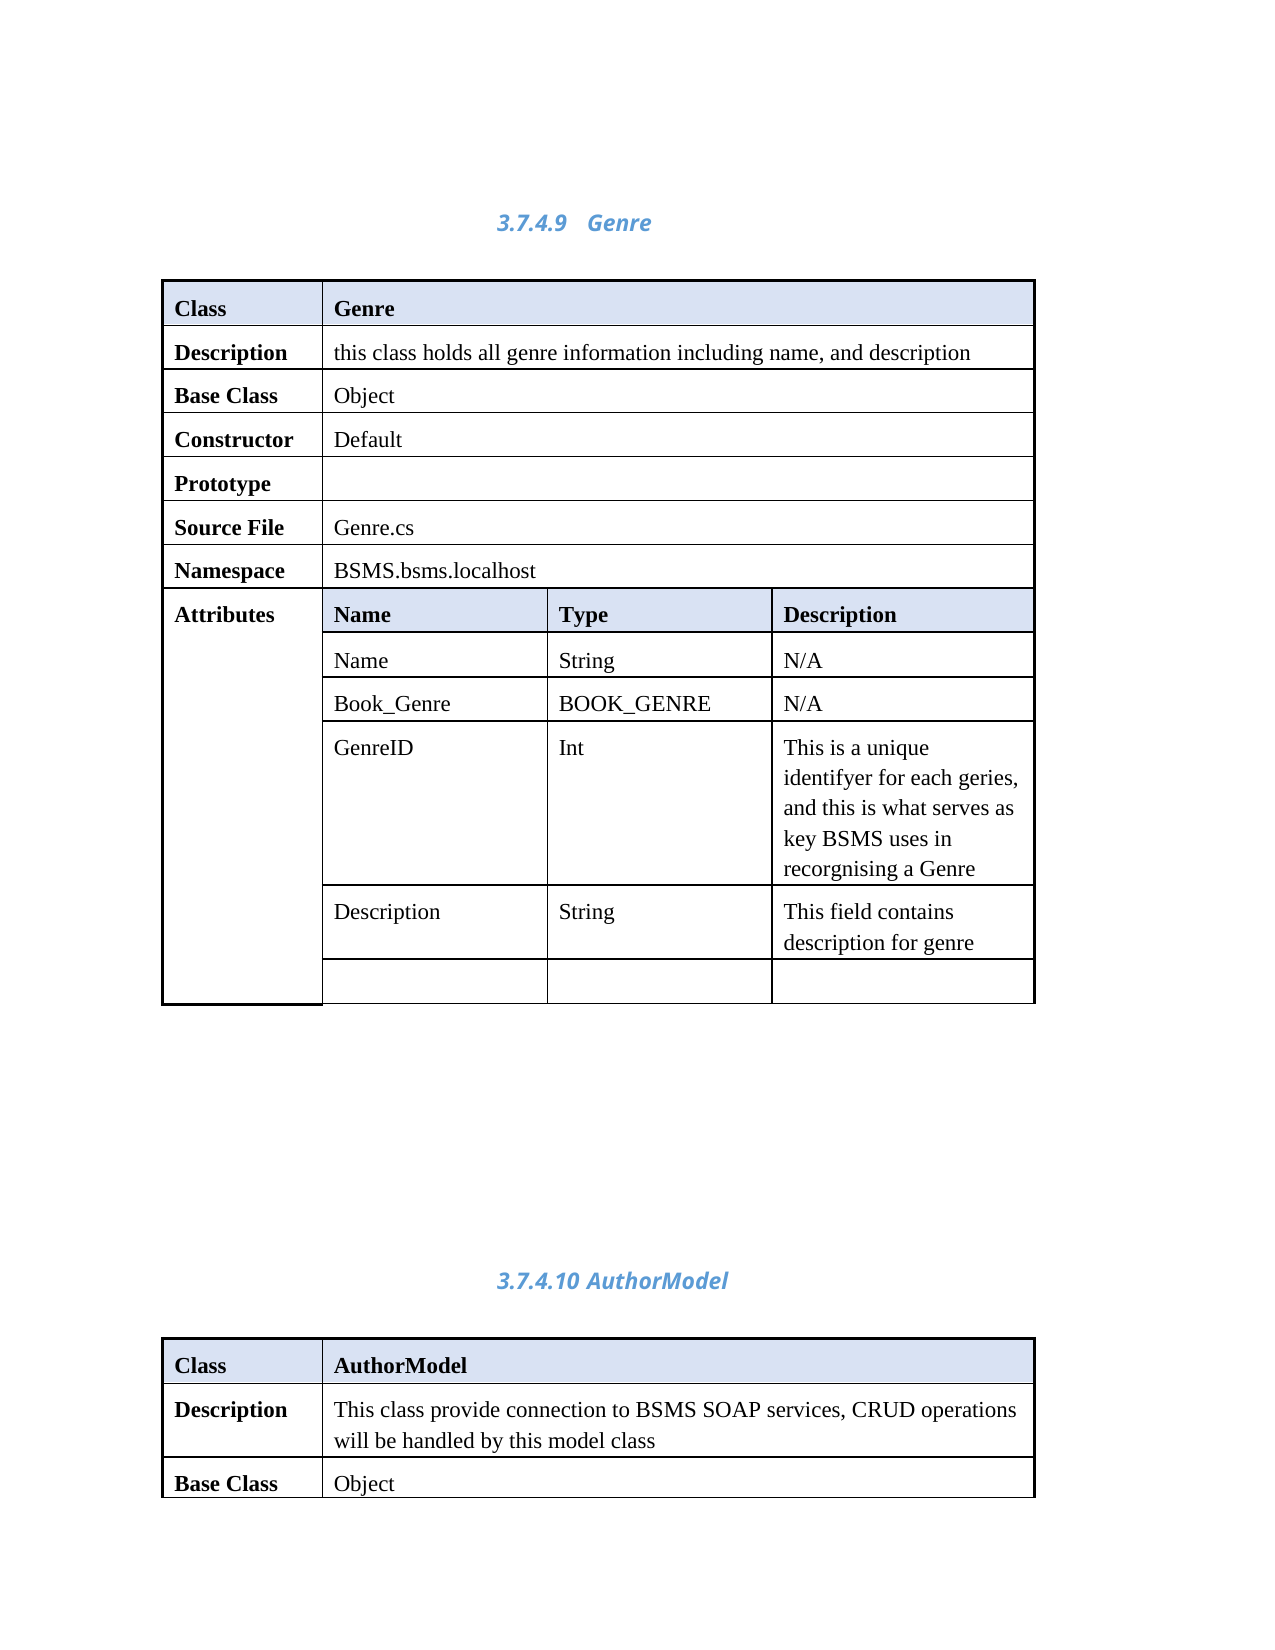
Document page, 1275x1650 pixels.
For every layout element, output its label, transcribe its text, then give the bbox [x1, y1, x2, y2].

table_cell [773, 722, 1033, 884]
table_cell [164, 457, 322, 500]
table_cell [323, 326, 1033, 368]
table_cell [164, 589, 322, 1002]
subtitle AuthorModel [497, 1265, 1125, 1296]
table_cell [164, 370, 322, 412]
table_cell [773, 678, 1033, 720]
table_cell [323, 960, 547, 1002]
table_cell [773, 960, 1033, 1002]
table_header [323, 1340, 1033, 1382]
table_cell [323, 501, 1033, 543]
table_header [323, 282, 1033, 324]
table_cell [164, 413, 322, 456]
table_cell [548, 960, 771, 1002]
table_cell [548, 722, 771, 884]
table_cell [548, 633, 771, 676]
subtitle Genre [497, 207, 1125, 238]
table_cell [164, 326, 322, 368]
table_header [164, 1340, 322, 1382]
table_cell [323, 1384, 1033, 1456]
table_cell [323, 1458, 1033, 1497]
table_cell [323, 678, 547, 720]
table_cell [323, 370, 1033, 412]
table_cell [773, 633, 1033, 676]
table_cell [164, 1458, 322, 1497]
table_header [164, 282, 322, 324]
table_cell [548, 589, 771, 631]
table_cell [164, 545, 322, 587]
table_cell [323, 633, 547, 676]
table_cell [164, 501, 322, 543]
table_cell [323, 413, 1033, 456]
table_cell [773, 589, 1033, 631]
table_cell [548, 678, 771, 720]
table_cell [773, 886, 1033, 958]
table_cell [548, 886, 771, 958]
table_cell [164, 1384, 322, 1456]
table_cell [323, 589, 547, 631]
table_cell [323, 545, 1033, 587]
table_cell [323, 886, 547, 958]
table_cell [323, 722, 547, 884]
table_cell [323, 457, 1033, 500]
